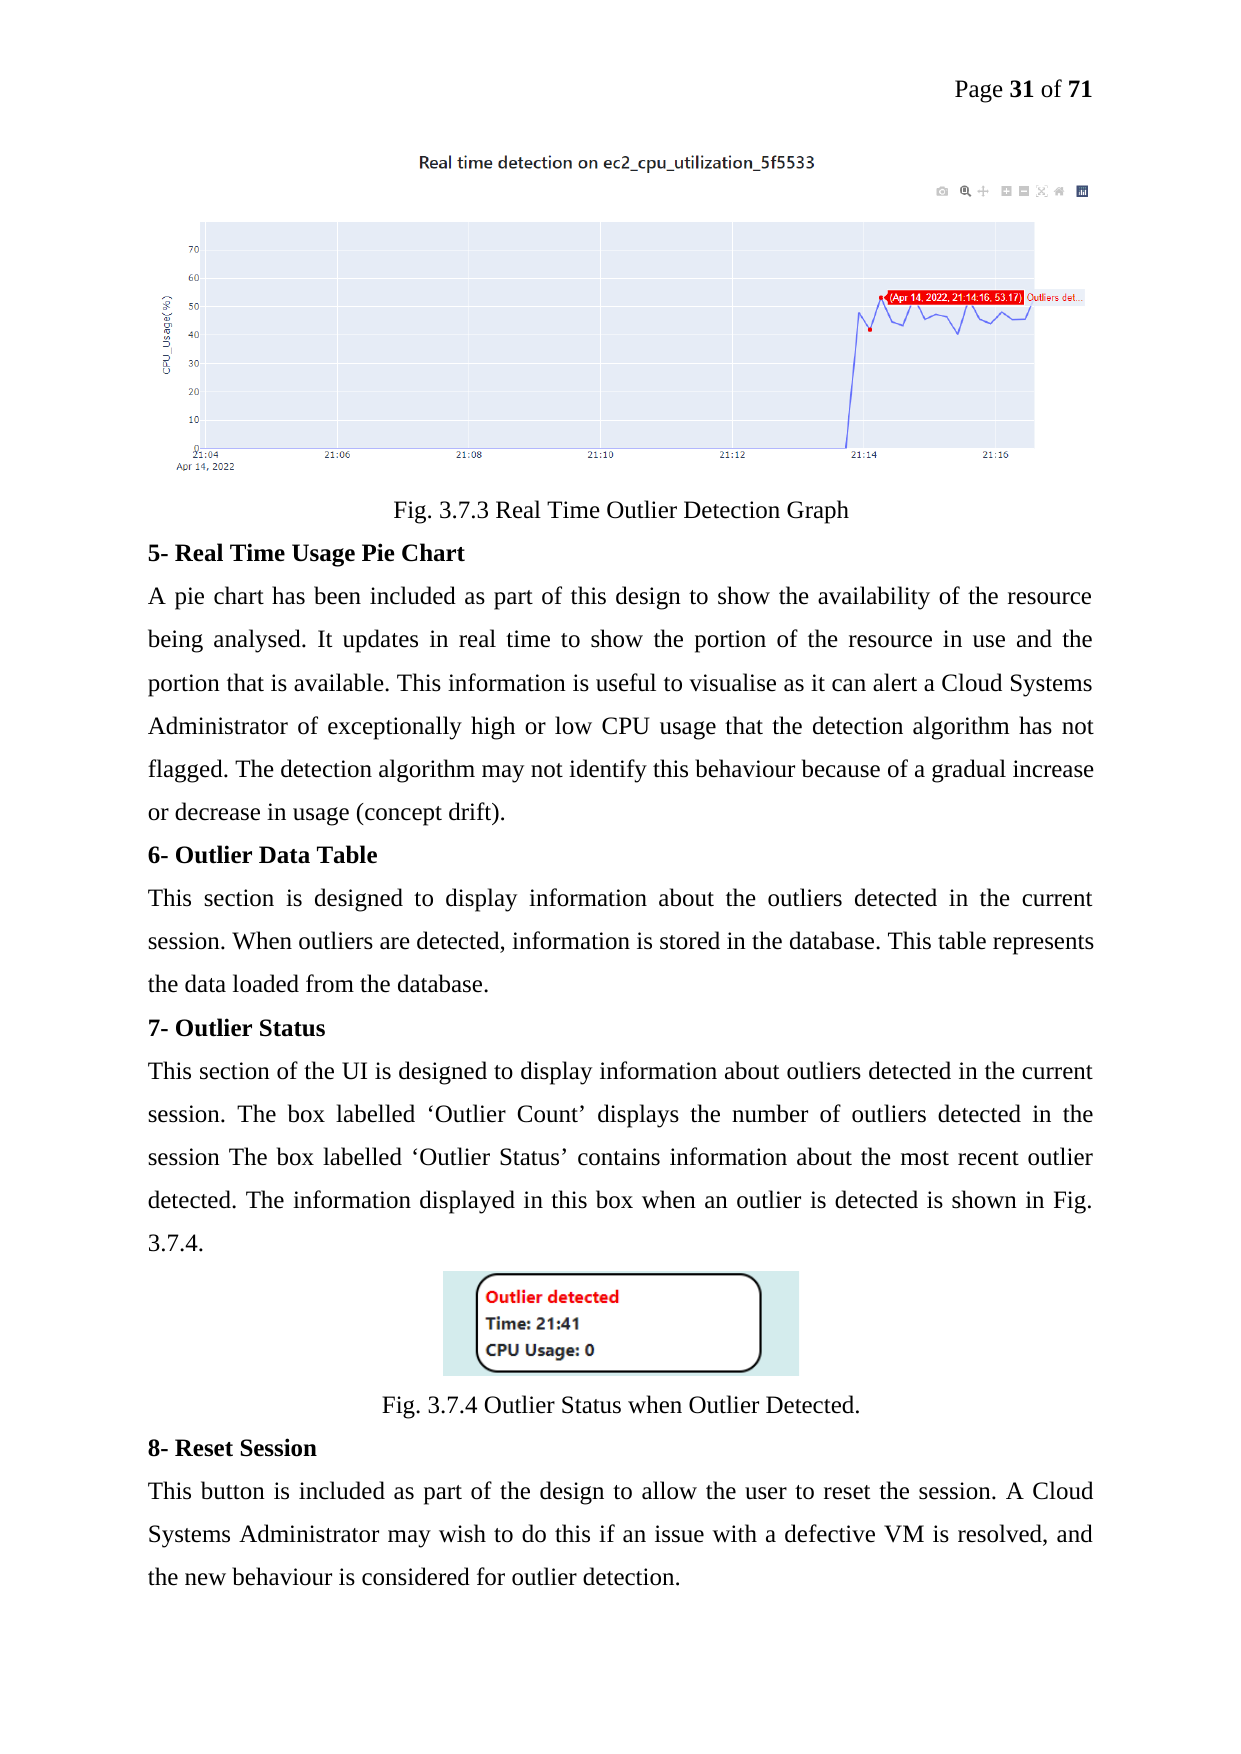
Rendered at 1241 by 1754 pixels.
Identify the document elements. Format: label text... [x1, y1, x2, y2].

picture [443, 1271, 800, 1376]
picture [147, 147, 1093, 481]
text 5- Real Time Usage Pie Chart [148, 538, 1094, 567]
text This section of the UI is designed to display information about outliers detected in the current session. The box labelled ‘Outlier Count’ displays the number of outliers detected in the session The box labelled ‘Outlier Status’ contains information about the most recent outlier detected. The information displayed in this box when an outlier is detected is shown in Fig. 3.7.4. [148, 1056, 1094, 1257]
text A pie chart has been included as part of this design to show the availability of the resource being analysed. It updates in real time to show the portion of the resource in use and the portion that is available. This information is useful to visualise as it can alert a Cloud Systems Administrator of exceptionally high or low CPU usage that the detection algorithm has not flagged. The detection algorithm may not identify this behaviour because of a gradual increase or decrease in usage (concept drift). [148, 581, 1094, 826]
text 8- Reset Session [148, 1433, 1094, 1462]
text This button is included as part of the design to allow the user to reset the session. A Cloud Systems Administrator may wish to do this if an issue with a defective VM is resolved, and the new behaviour is considered for outlier detection. [148, 1476, 1094, 1591]
text This section is designed to display information about the outliers detected in the current session. When outliers are detected, information is stored in the database. This table represents the data loaded from the database. [148, 883, 1094, 998]
text Fig. 3.7.3 Real Time Outlier Detection Graph [148, 495, 1094, 524]
text Fig. 3.7.4 Outlier Status when Outlier Detected. [148, 1390, 1094, 1418]
text 7- Outlier Status [148, 1013, 1094, 1041]
text 6- Outlier Data Table [148, 840, 1094, 869]
